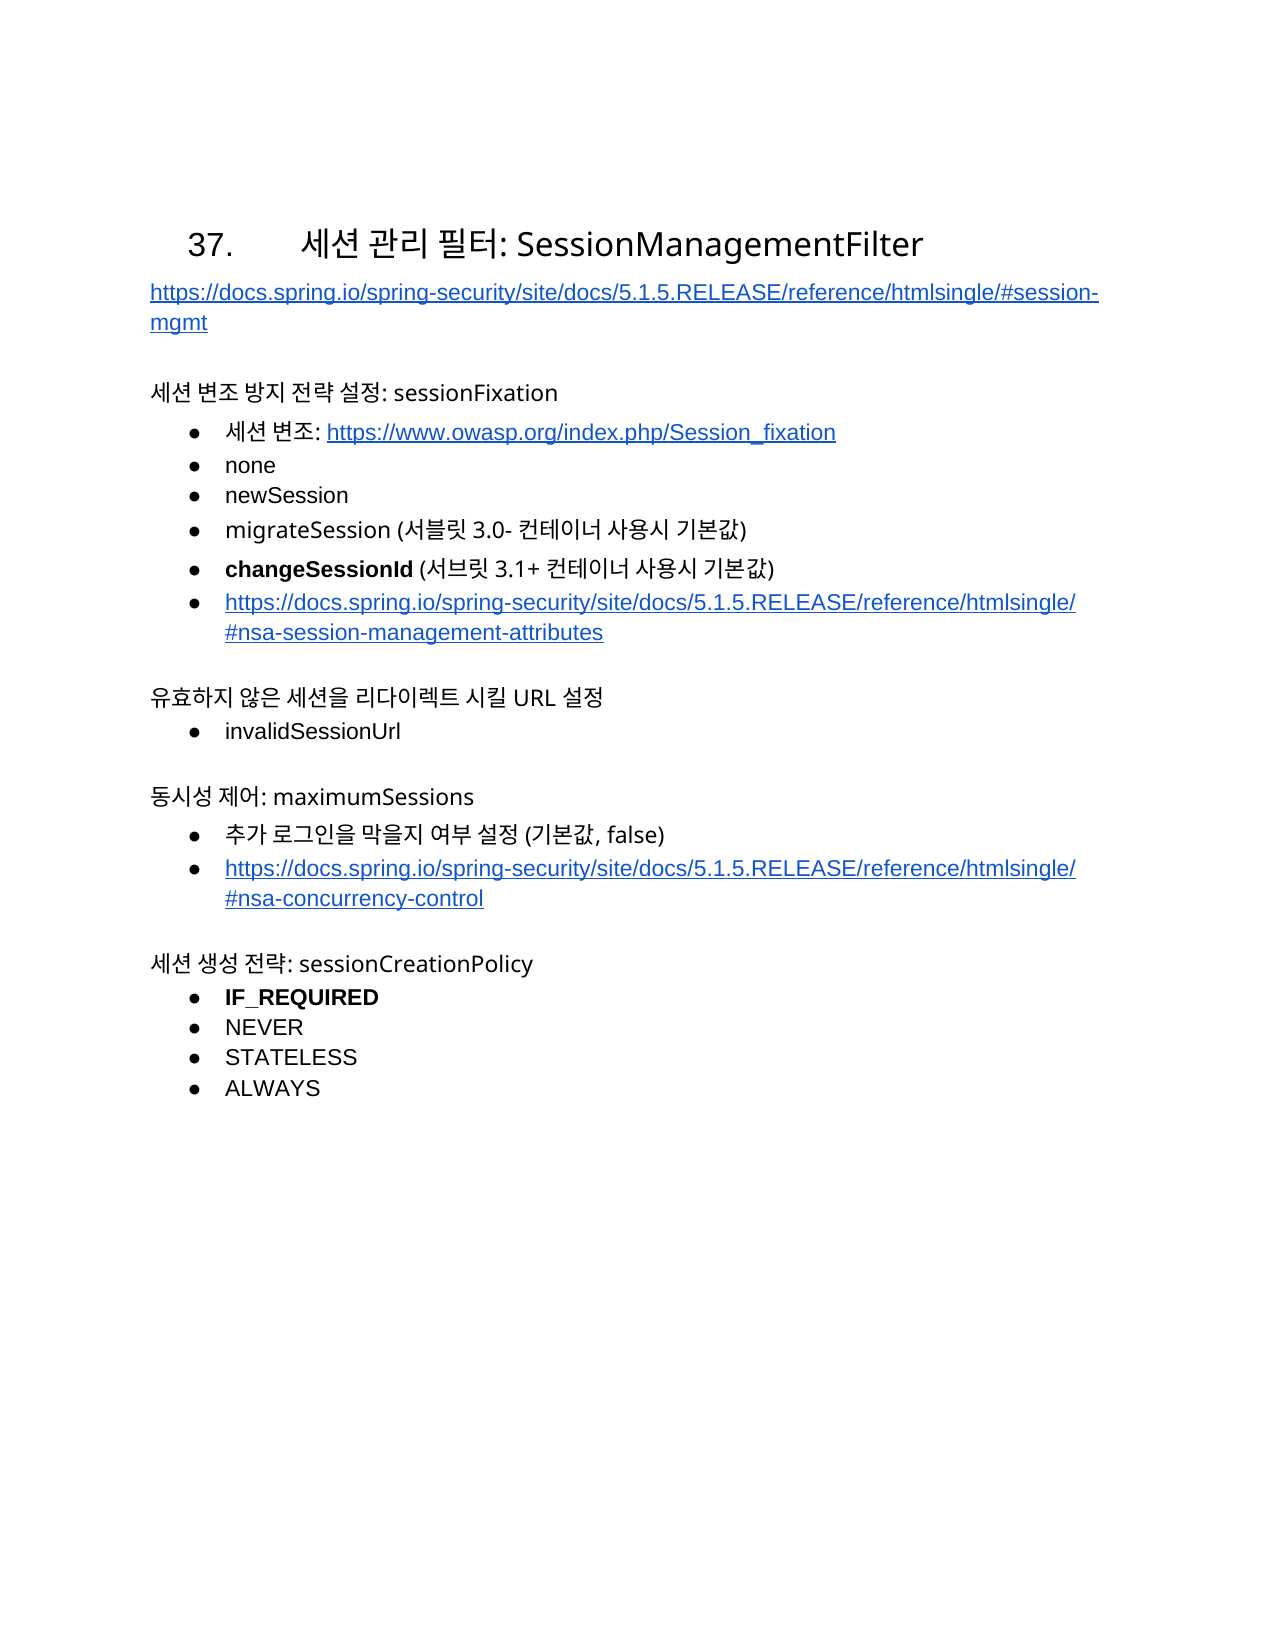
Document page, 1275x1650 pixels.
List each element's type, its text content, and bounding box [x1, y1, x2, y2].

list STATELESS [187, 1044, 1125, 1071]
subtitle 세션 관리 필터: SessionManagementFilter [187, 218, 1125, 266]
list 세션 변조: https://www.owasp.org/index.php/Session_fixation [187, 413, 1125, 447]
list none [187, 452, 1125, 478]
list invalidSessionUrl [187, 718, 1125, 744]
list ALWAYS [187, 1074, 1125, 1101]
list 추가 로그인을 막을지 여부 설정 (기본값, false) [187, 817, 1125, 850]
text 동시성 제어: maximumSessions [150, 778, 1125, 812]
list https://docs.spring.io/spring-security/site/docs/5.1.5.RELEASE/reference/htmlsingle/#nsa-session-management-attributes [187, 589, 1125, 646]
text 유효하지 않은 세션을 리다이렉트 시킬 URL 설정 [150, 679, 1125, 713]
list migrateSession (서블릿 3.0- 컨테이너 사용시 기본값) [187, 512, 1125, 546]
list NEVER [187, 1014, 1125, 1041]
text 세션 변조 방지 전략 설정: sessionFixation [150, 339, 1125, 408]
text 세션 생성 전략: sessionCreationPolicy [150, 946, 1125, 979]
list newSession [187, 482, 1125, 508]
list https://docs.spring.io/spring-security/site/docs/5.1.5.RELEASE/reference/htmlsingle/#nsa-concurrency-control [187, 855, 1125, 912]
list IF_REQUIRED [187, 984, 1125, 1010]
text https://docs.spring.io/spring-security/site/docs/5.1.5.RELEASE/reference/htmlsingle/#session-mgmt [150, 279, 1125, 335]
list changeSessionId (서브릿 3.1+ 컨테이너 사용시 기본값) [187, 551, 1125, 584]
